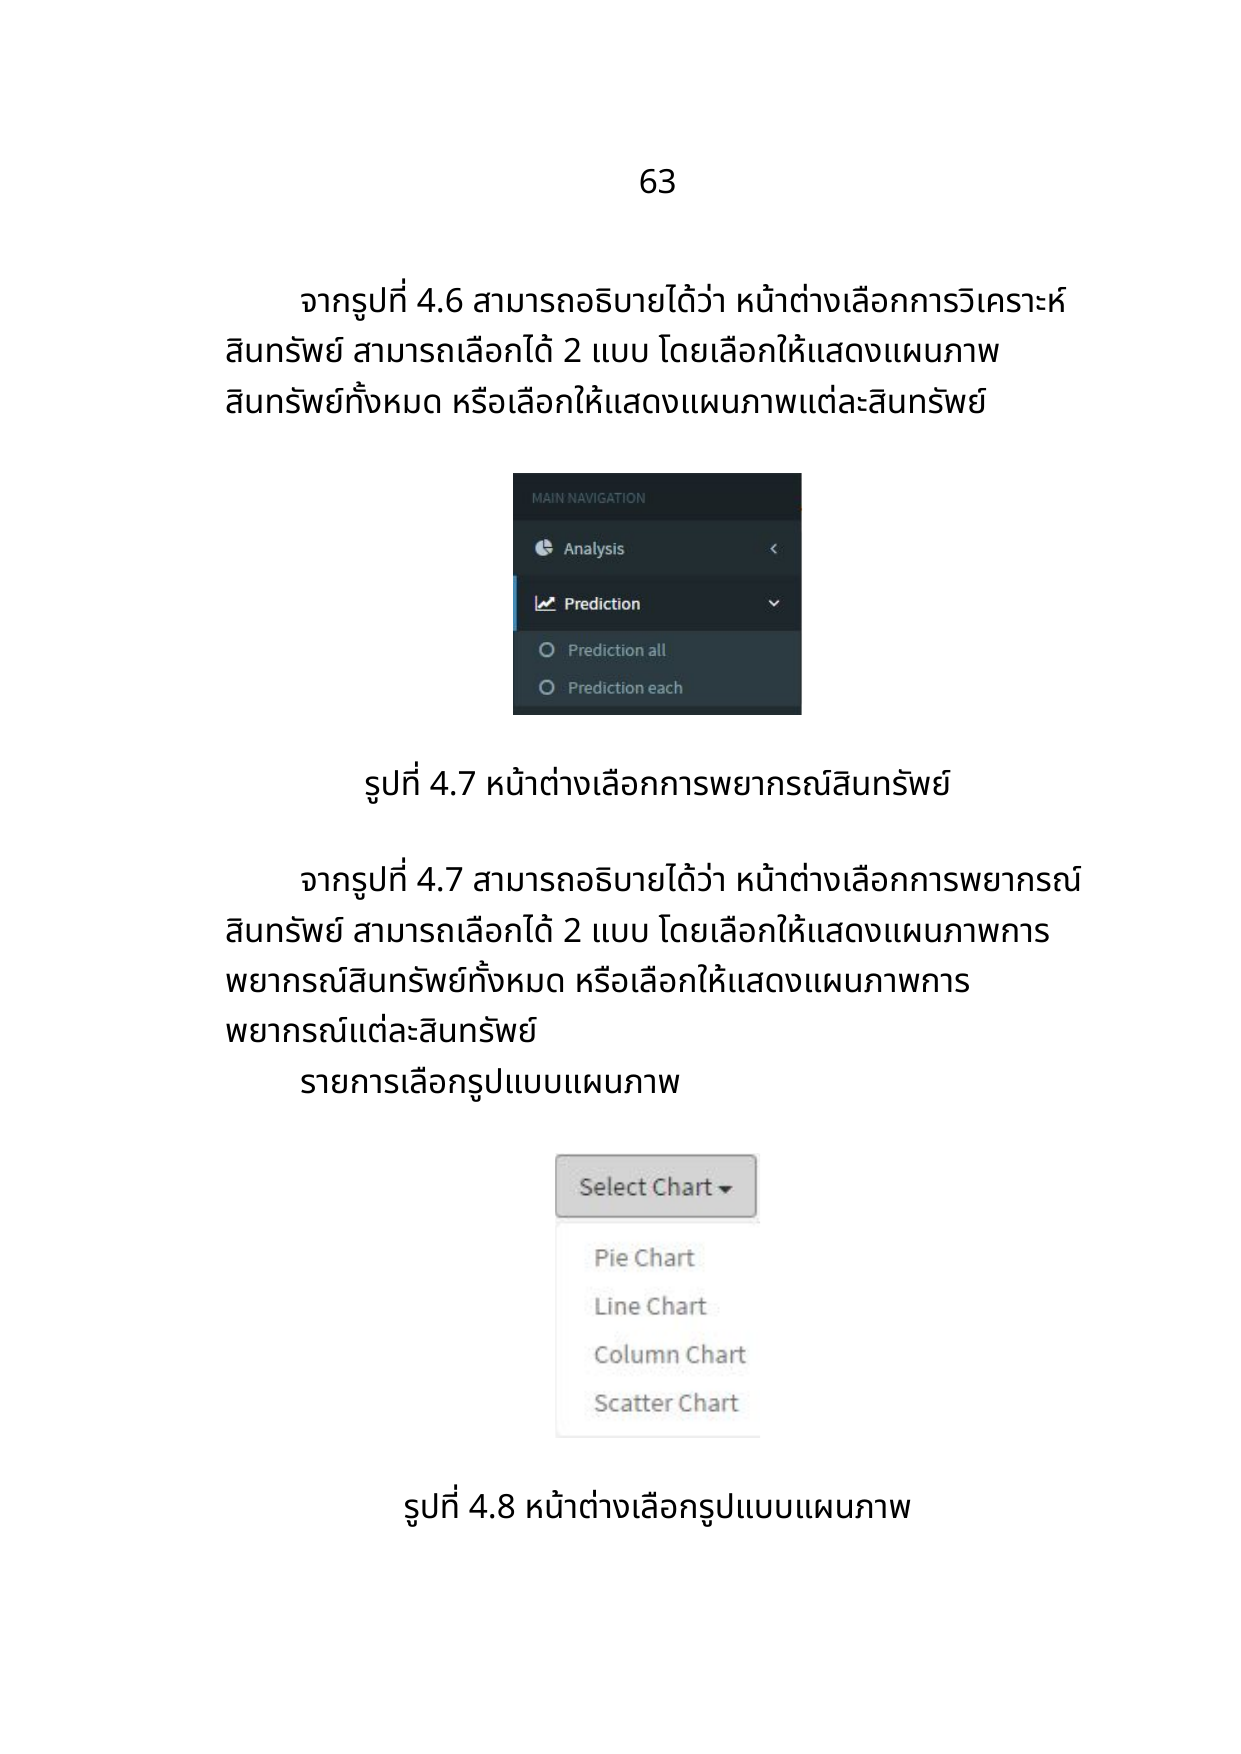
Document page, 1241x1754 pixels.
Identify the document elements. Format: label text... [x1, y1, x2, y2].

text จากรูปที่ 4.6 สามารถอธิบายได้ว่า หน้าต่างเลือกการวิเคราะห์สินทรัพย์ สามารถเลือกได้ 2 แบบ โดยเลือกให้แสดงแผนภาพสินทรัพย์ทั้งหมด หรือเลือกให้แสดงแผนภาพแต่ละสินทรัพย์ [225, 277, 1090, 428]
picture [555, 1153, 761, 1438]
picture [513, 473, 803, 715]
text รายการเลือกรูปแบบแผนภาพ [225, 1058, 1090, 1108]
text จากรูปที่ 4.7 สามารถอธิบายได้ว่า หน้าต่างเลือกการพยากรณ์สินทรัพย์ สามารถเลือกได้ 2 แบบ โดยเลือกให้แสดงแผนภาพการพยากรณ์สินทรัพย์ทั้งหมด หรือเลือกให้แสดงแผนภาพการพยากรณ์แต่ละสินทรัพย์ [225, 856, 1090, 1058]
text รูปที่ 4.8 หน้าต่างเลือกรูปแบบแผนภาพ [225, 1483, 1090, 1533]
text รูปที่ 4.7 หน้าต่างเลือกการพยากรณ์สินทรัพย์ [225, 760, 1090, 810]
